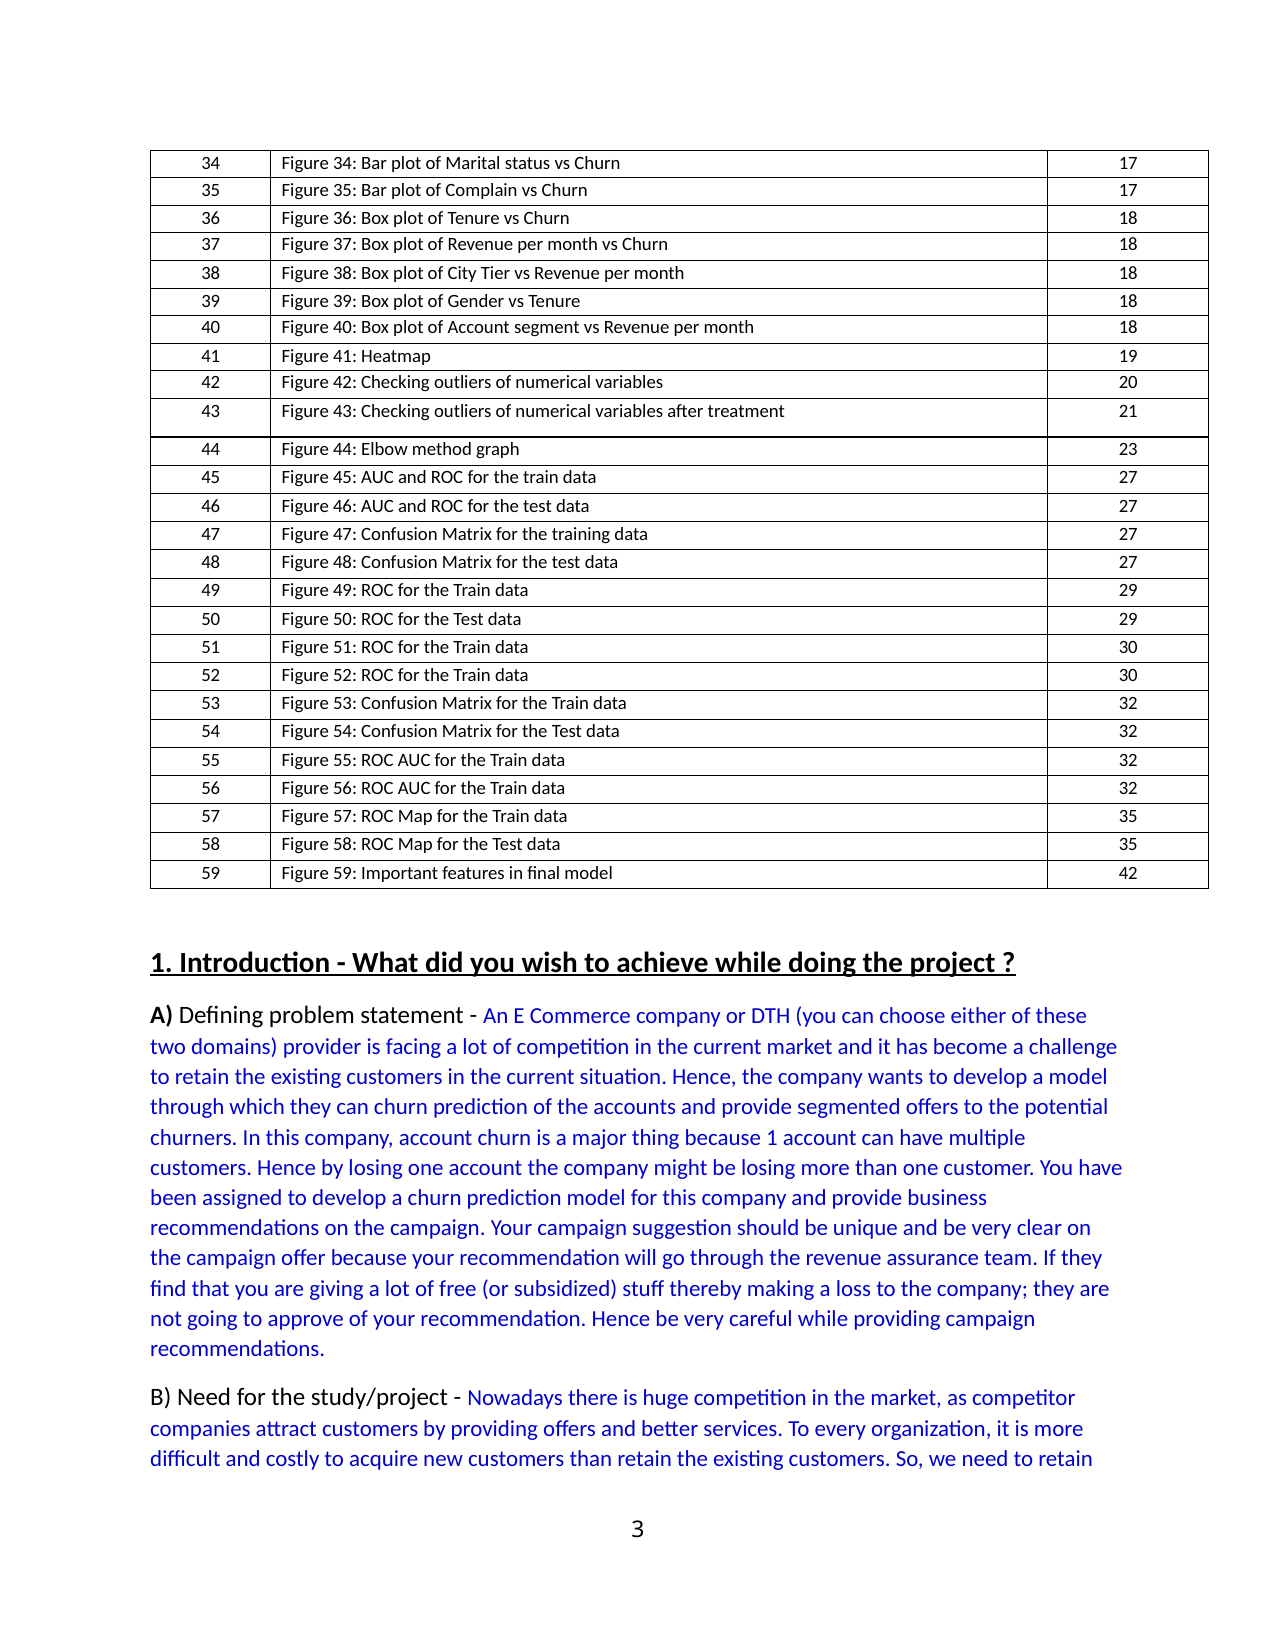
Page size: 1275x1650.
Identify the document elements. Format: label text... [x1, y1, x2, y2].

table_cell 44 [151, 438, 270, 464]
table_cell Figure 49: ROC for the Train data [271, 579, 1047, 606]
table_cell 45 [151, 466, 270, 493]
table_cell 55 [151, 748, 270, 775]
table_cell 23 [1048, 438, 1208, 464]
table_cell Figure 51: ROC for the Train data [271, 635, 1047, 662]
table_cell 27 [1048, 466, 1208, 493]
table_cell 39 [151, 289, 270, 315]
table_cell 32 [1048, 776, 1208, 803]
table_cell Figure 48: Confusion Matrix for the test data [271, 550, 1047, 577]
table_cell 52 [151, 663, 270, 690]
table_cell 18 [1048, 289, 1208, 315]
table_cell 19 [1048, 344, 1208, 369]
table_cell Figure 52: ROC for the Train data [271, 663, 1047, 690]
table_cell Figure 40: Box plot of Account segment vs Revenue per month [271, 316, 1047, 343]
table_cell 35 [1048, 804, 1208, 832]
table_cell 37 [151, 233, 270, 260]
table_cell 30 [1048, 635, 1208, 662]
table_cell 48 [151, 550, 270, 577]
table_cell Figure 47: Confusion Matrix for the training data [271, 522, 1047, 549]
table_cell 36 [151, 206, 270, 232]
table_cell 47 [151, 522, 270, 549]
table_cell Figure 38: Box plot of City Tier vs Revenue per month [271, 261, 1047, 288]
table_cell 29 [1048, 579, 1208, 606]
table_cell 56 [151, 776, 270, 803]
table_cell 34 [151, 151, 270, 177]
table_cell Figure 53: Confusion Matrix for the Train data [271, 691, 1047, 719]
table_cell 51 [151, 635, 270, 662]
table_cell 27 [1048, 522, 1208, 549]
table_cell Figure 36: Box plot of Tenure vs Churn [271, 206, 1047, 232]
table_cell Figure 35: Bar plot of Complain vs Churn [271, 178, 1047, 205]
table_cell 46 [151, 494, 270, 521]
table_cell 35 [1048, 833, 1208, 860]
table_cell 17 [1048, 178, 1208, 205]
table_cell 57 [151, 804, 270, 832]
table_cell 50 [151, 607, 270, 634]
table_cell Figure 54: Confusion Matrix for the Test data [271, 720, 1047, 747]
table_cell 20 [1048, 371, 1208, 398]
table_cell 21 [1048, 399, 1208, 436]
table_cell Figure 45: AUC and ROC for the train data [271, 466, 1047, 493]
table_cell 27 [1048, 494, 1208, 521]
table_cell 49 [151, 579, 270, 606]
table_cell Figure 50: ROC for the Test data [271, 607, 1047, 634]
table_cell 18 [1048, 206, 1208, 232]
table_cell 32 [1048, 720, 1208, 747]
table_cell 40 [151, 316, 270, 343]
table_cell Figure 43: Checking outliers of numerical variables after treatment [271, 399, 1047, 436]
table_cell Figure 46: AUC and ROC for the test data [271, 494, 1047, 521]
table_cell Figure 59: Important features in final model [271, 861, 1047, 888]
table_cell 42 [1048, 861, 1208, 888]
table_cell Figure 41: Heatmap [271, 344, 1047, 369]
table_cell 42 [151, 371, 270, 398]
table_cell 27 [1048, 550, 1208, 577]
table_cell Figure 37: Box plot of Revenue per month vs Churn [271, 233, 1047, 260]
table_cell Figure 39: Box plot of Gender vs Tenure [271, 289, 1047, 315]
table_cell Figure 58: ROC Map for the Test data [271, 833, 1047, 860]
table_cell 38 [151, 261, 270, 288]
table_cell 29 [1048, 607, 1208, 634]
table_cell 35 [151, 178, 270, 205]
table_cell 58 [151, 833, 270, 860]
table_cell 18 [1048, 233, 1208, 260]
table_cell 53 [151, 691, 270, 719]
table_cell Figure 55: ROC AUC for the Train data [271, 748, 1047, 775]
table_cell 17 [1048, 151, 1208, 177]
table_cell 18 [1048, 316, 1208, 343]
table_cell Figure 57: ROC Map for the Train data [271, 804, 1047, 832]
text A) Defining problem statement - An E Commerce company or DTH (you can choose either of these two domains) provider is facing a lot of competition in the current market and it has become a challenge to retain the existing customers in the current situation. Hence, the company wants to develop a model through which they can churn prediction of the accounts and provide segmented offers to the potential churners. In this company, account churn is a major thing because 1 account can have multiple customers. Hence by losing one account the company might be losing more than one customer. You have been assigned to develop a churn prediction model for this company and provide business recommendations on the campaign. Your campaign suggestion should be unique and be very clear on the campaign offer because your recommendation will go through the revenue assurance team. If they find that you are giving a lot of free (or subsidized) stuff thereby making a loss to the company; they are not going to approve of your recommendation. Hence be very careful while providing campaign recommendations. [150, 999, 1125, 1362]
table_cell 18 [1048, 261, 1208, 288]
table_cell 32 [1048, 748, 1208, 775]
table_cell 43 [151, 399, 270, 436]
table_cell 59 [151, 861, 270, 888]
table_cell Figure 42: Checking outliers of numerical variables [271, 371, 1047, 398]
table_cell 32 [1048, 691, 1208, 719]
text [150, 1381, 1125, 1472]
table_cell Figure 44: Elbow method graph [271, 438, 1047, 464]
table_cell Figure 56: ROC AUC for the Train data [271, 776, 1047, 803]
table_cell 54 [151, 720, 270, 747]
table_cell 41 [151, 344, 270, 369]
table_cell 30 [1048, 663, 1208, 690]
text 1. Introduction - What did you wish to achieve while doing the project ? [150, 944, 1125, 980]
table_cell Figure 34: Bar plot of Marital status vs Churn [271, 151, 1047, 177]
